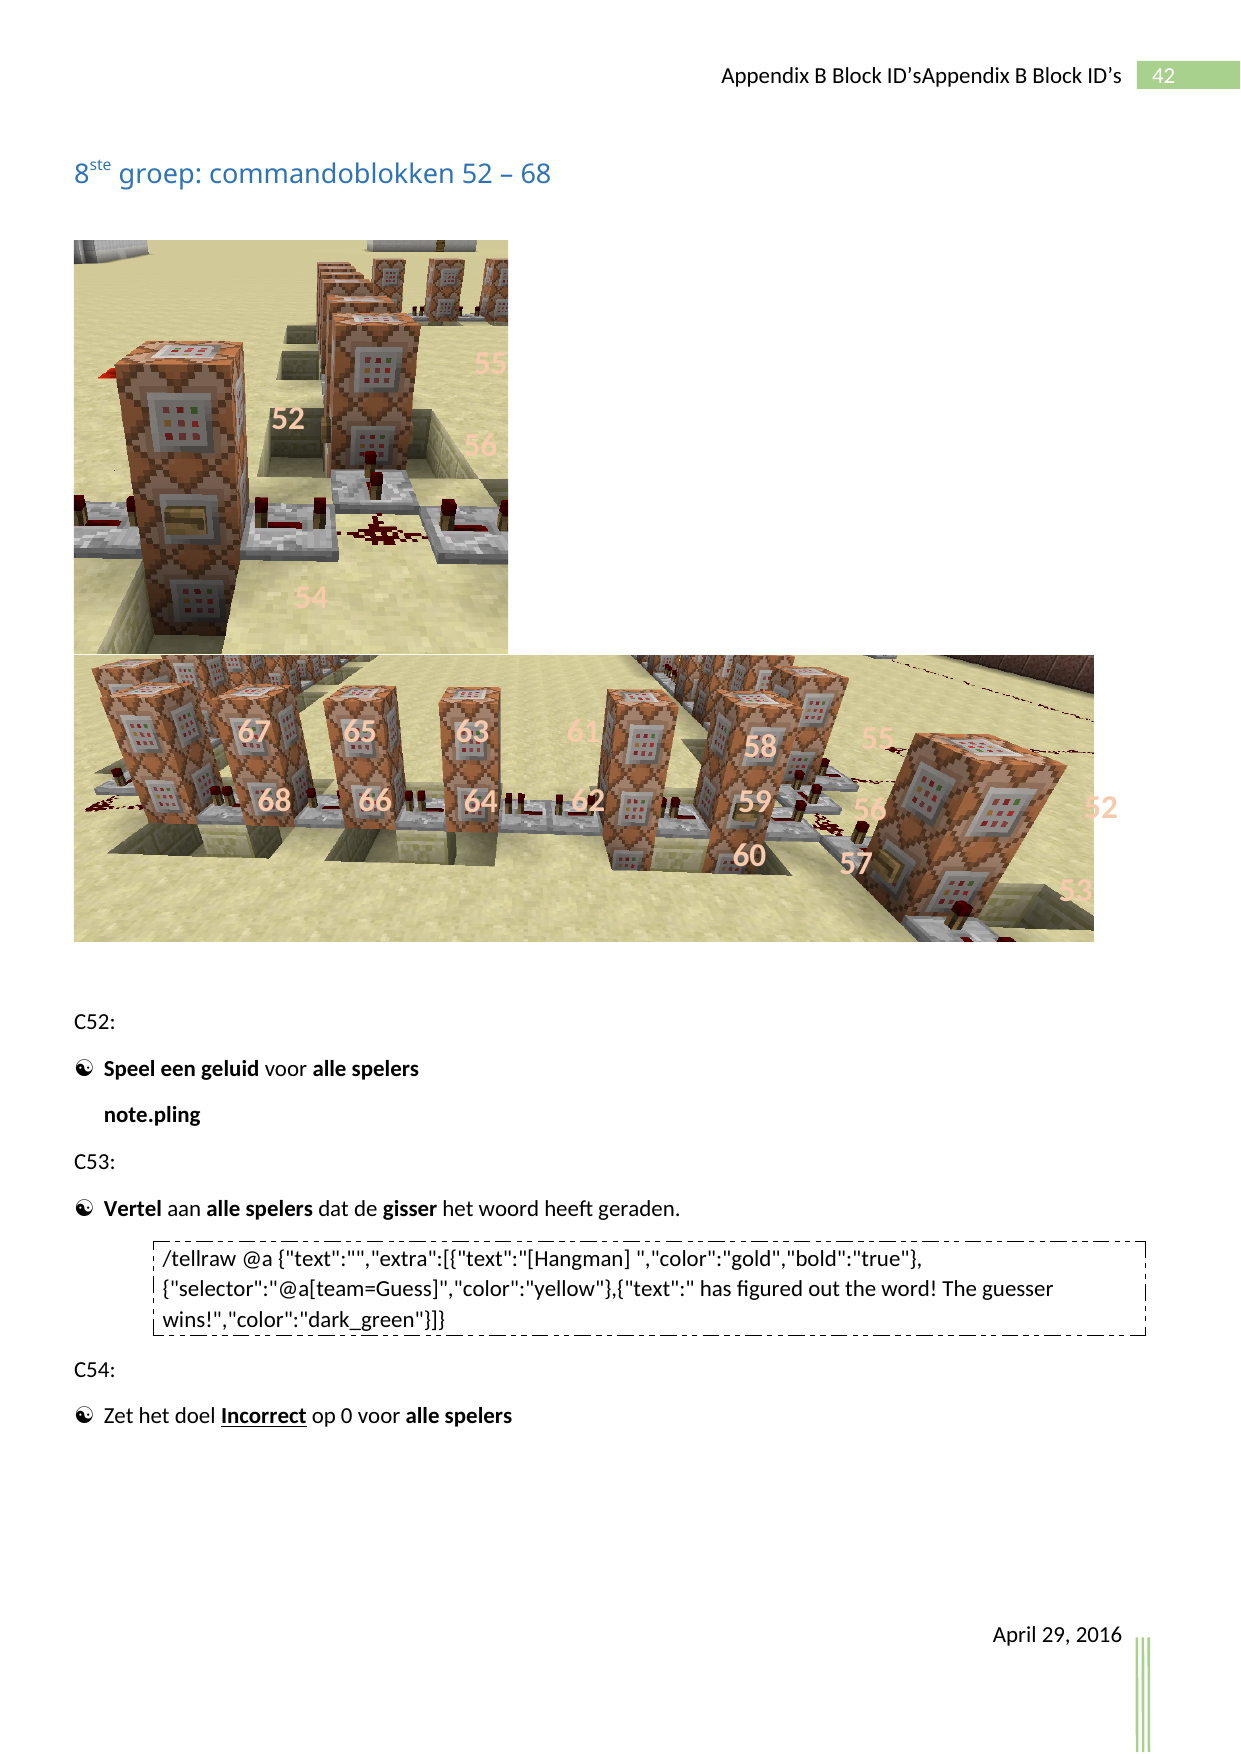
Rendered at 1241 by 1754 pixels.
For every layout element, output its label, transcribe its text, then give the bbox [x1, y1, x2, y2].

text note.pling [103, 1101, 1137, 1128]
subtitle 8ste groep: commandoblokken 52 – 68 [74, 154, 1137, 191]
text /tellraw @a {"text":"","extra":[{"text":"[Hangman] ","color":"gold","bold":"true"},{"selector":"@a[team=Guess]","color":"yellow"},{"text":" has figured out the word! The guesser wins!","color":"dark_green"}]} [153, 1241, 1146, 1336]
text C52: [74, 1007, 1137, 1035]
picture [73, 240, 509, 654]
list Speel een geluid voor alle spelers [74, 1054, 1137, 1082]
list Zet het doel Incorrect op 0 voor alle spelers [74, 1402, 1137, 1429]
text C53: [74, 1147, 1137, 1175]
picture [73, 655, 1094, 942]
list Vertel aan alle spelers dat de gisser het woord heeft geraden. [74, 1194, 1137, 1222]
text C54: [74, 1355, 1137, 1383]
